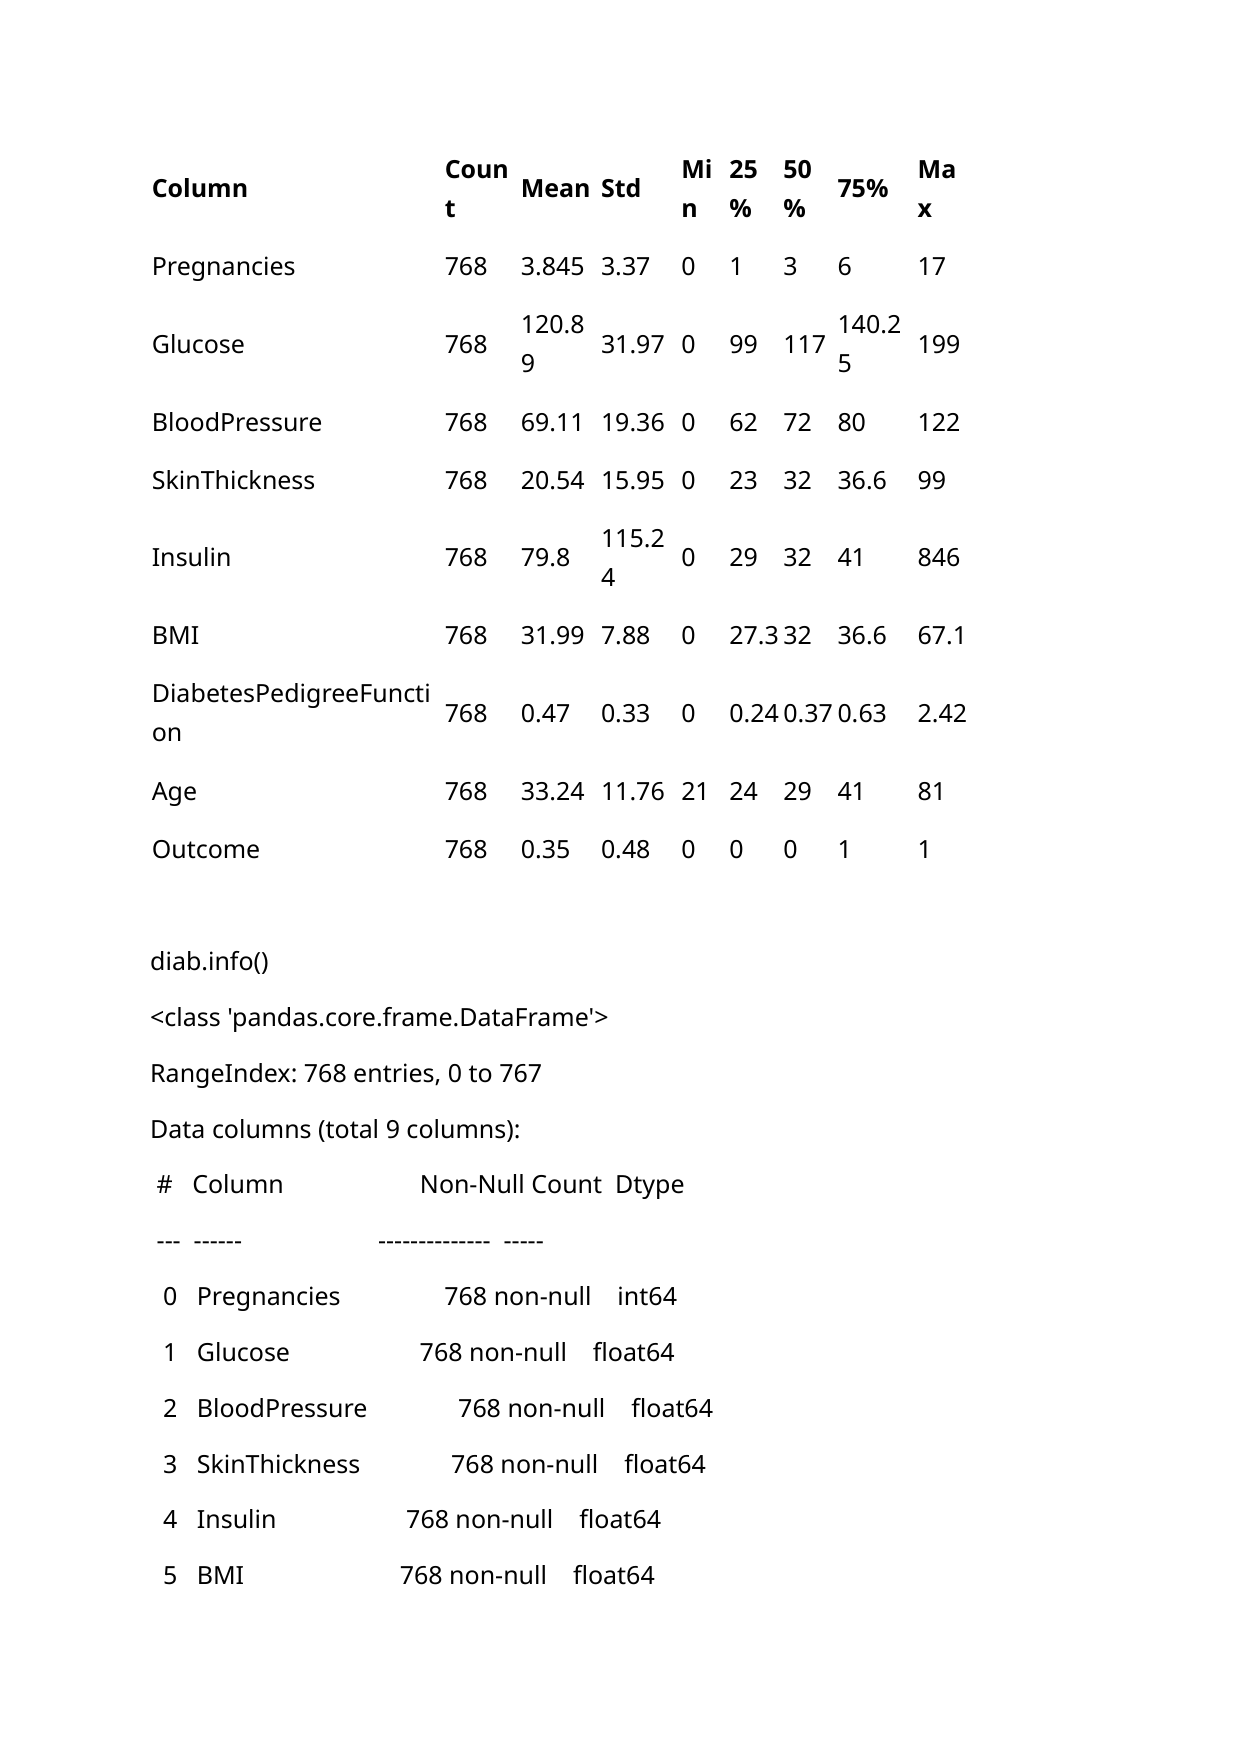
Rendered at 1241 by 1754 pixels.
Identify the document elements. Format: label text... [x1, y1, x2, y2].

table_cell 0.37 [782, 674, 836, 772]
table_cell 6 [836, 247, 916, 305]
text RangeIndex: 768 entries, 0 to 767 [150, 1055, 1090, 1089]
table_cell 3.37 [599, 247, 679, 305]
table_cell 0 [680, 830, 727, 888]
table_header Std [599, 150, 679, 247]
table_cell 81 [916, 772, 971, 830]
table_cell 79.8 [519, 519, 599, 616]
table_cell 11.76 [599, 772, 679, 830]
table_header Max [916, 150, 971, 247]
table_cell 41 [836, 772, 916, 830]
table_cell 23 [728, 461, 782, 519]
table_cell 29 [782, 772, 836, 830]
table_cell 24 [728, 772, 782, 830]
table_cell 122 [916, 403, 971, 461]
table_cell 768 [443, 305, 519, 403]
text <class 'pandas.core.frame.DataFrame'> [150, 999, 1090, 1034]
table_cell 768 [443, 830, 519, 888]
table_cell 0.63 [836, 674, 916, 772]
table_cell 0 [680, 403, 727, 461]
table_cell 0 [680, 461, 727, 519]
text 5 BMI 768 non-null float64 [150, 1558, 1090, 1592]
table_cell 199 [916, 305, 971, 403]
table_header 50% [782, 150, 836, 247]
table_cell 7.88 [599, 616, 679, 674]
table_cell 31.97 [599, 305, 679, 403]
table_cell 0 [680, 616, 727, 674]
table_cell Glucose [150, 305, 443, 403]
table_cell 3.845 [519, 247, 599, 305]
text # Column Non-Null Count Dtype [150, 1167, 1090, 1201]
table_cell Pregnancies [150, 247, 443, 305]
table_cell 41 [836, 519, 916, 616]
table_cell 72 [782, 403, 836, 461]
table_cell 768 [443, 247, 519, 305]
table_header Min [680, 150, 727, 247]
table_cell BMI [150, 616, 443, 674]
table_cell 768 [443, 674, 519, 772]
text 2 BloodPressure 768 non-null float64 [150, 1390, 1090, 1424]
text diab.info() [150, 944, 1090, 978]
table_cell 768 [443, 403, 519, 461]
table_cell 768 [443, 519, 519, 616]
table_cell 0 [680, 519, 727, 616]
table_cell 0.48 [599, 830, 679, 888]
table_cell 69.11 [519, 403, 599, 461]
text 1 Glucose 768 non-null float64 [150, 1334, 1090, 1369]
table_cell 1 [836, 830, 916, 888]
table_cell 31.99 [519, 616, 599, 674]
table_cell 768 [443, 461, 519, 519]
text 0 Pregnancies 768 non-null int64 [150, 1279, 1090, 1313]
table_cell Outcome [150, 830, 443, 888]
table_cell 0.47 [519, 674, 599, 772]
table_cell 117 [782, 305, 836, 403]
table_header Mean [519, 150, 599, 247]
table_cell 768 [443, 772, 519, 830]
table_cell 32 [782, 461, 836, 519]
table_cell 29 [728, 519, 782, 616]
table_cell 0 [680, 674, 727, 772]
table_cell 0.35 [519, 830, 599, 888]
table_header Column [150, 150, 443, 247]
table_cell Age [150, 772, 443, 830]
table_cell 140.25 [836, 305, 916, 403]
table_cell 0 [782, 830, 836, 888]
table_cell 0 [680, 305, 727, 403]
table_cell 32 [782, 519, 836, 616]
table_cell BloodPressure [150, 403, 443, 461]
table_cell 99 [728, 305, 782, 403]
table_header 25% [728, 150, 782, 247]
table_cell 99 [916, 461, 971, 519]
text 4 Insulin 768 non-null float64 [150, 1502, 1090, 1536]
table_cell 62 [728, 403, 782, 461]
table_cell 768 [443, 616, 519, 674]
table_cell Insulin [150, 519, 443, 616]
text --- ------ -------------- ----- [150, 1223, 1090, 1257]
table_cell 15.95 [599, 461, 679, 519]
table_header 75% [836, 150, 916, 247]
table_cell 32 [782, 616, 836, 674]
table_cell 115.24 [599, 519, 679, 616]
table_cell 1 [916, 830, 971, 888]
table_cell 36.6 [836, 616, 916, 674]
table_cell 0.33 [599, 674, 679, 772]
table_cell 3 [782, 247, 836, 305]
text 3 SkinThickness 768 non-null float64 [150, 1446, 1090, 1480]
table_cell 27.3 [728, 616, 782, 674]
table_cell 846 [916, 519, 971, 616]
table_cell 19.36 [599, 403, 679, 461]
table_cell DiabetesPedigreeFunction [150, 674, 443, 772]
table_cell 80 [836, 403, 916, 461]
table_cell 1 [728, 247, 782, 305]
table_cell 20.54 [519, 461, 599, 519]
table_cell 120.89 [519, 305, 599, 403]
table_cell 0.24 [728, 674, 782, 772]
text Data columns (total 9 columns): [150, 1111, 1090, 1145]
table_cell 67.1 [916, 616, 971, 674]
table_cell 2.42 [916, 674, 971, 772]
table_cell 17 [916, 247, 971, 305]
table_cell 0 [680, 247, 727, 305]
table_cell SkinThickness [150, 461, 443, 519]
table_cell 0 [728, 830, 782, 888]
table_cell 21 [680, 772, 727, 830]
table_cell 36.6 [836, 461, 916, 519]
table_cell 33.24 [519, 772, 599, 830]
table_header Count [443, 150, 519, 247]
